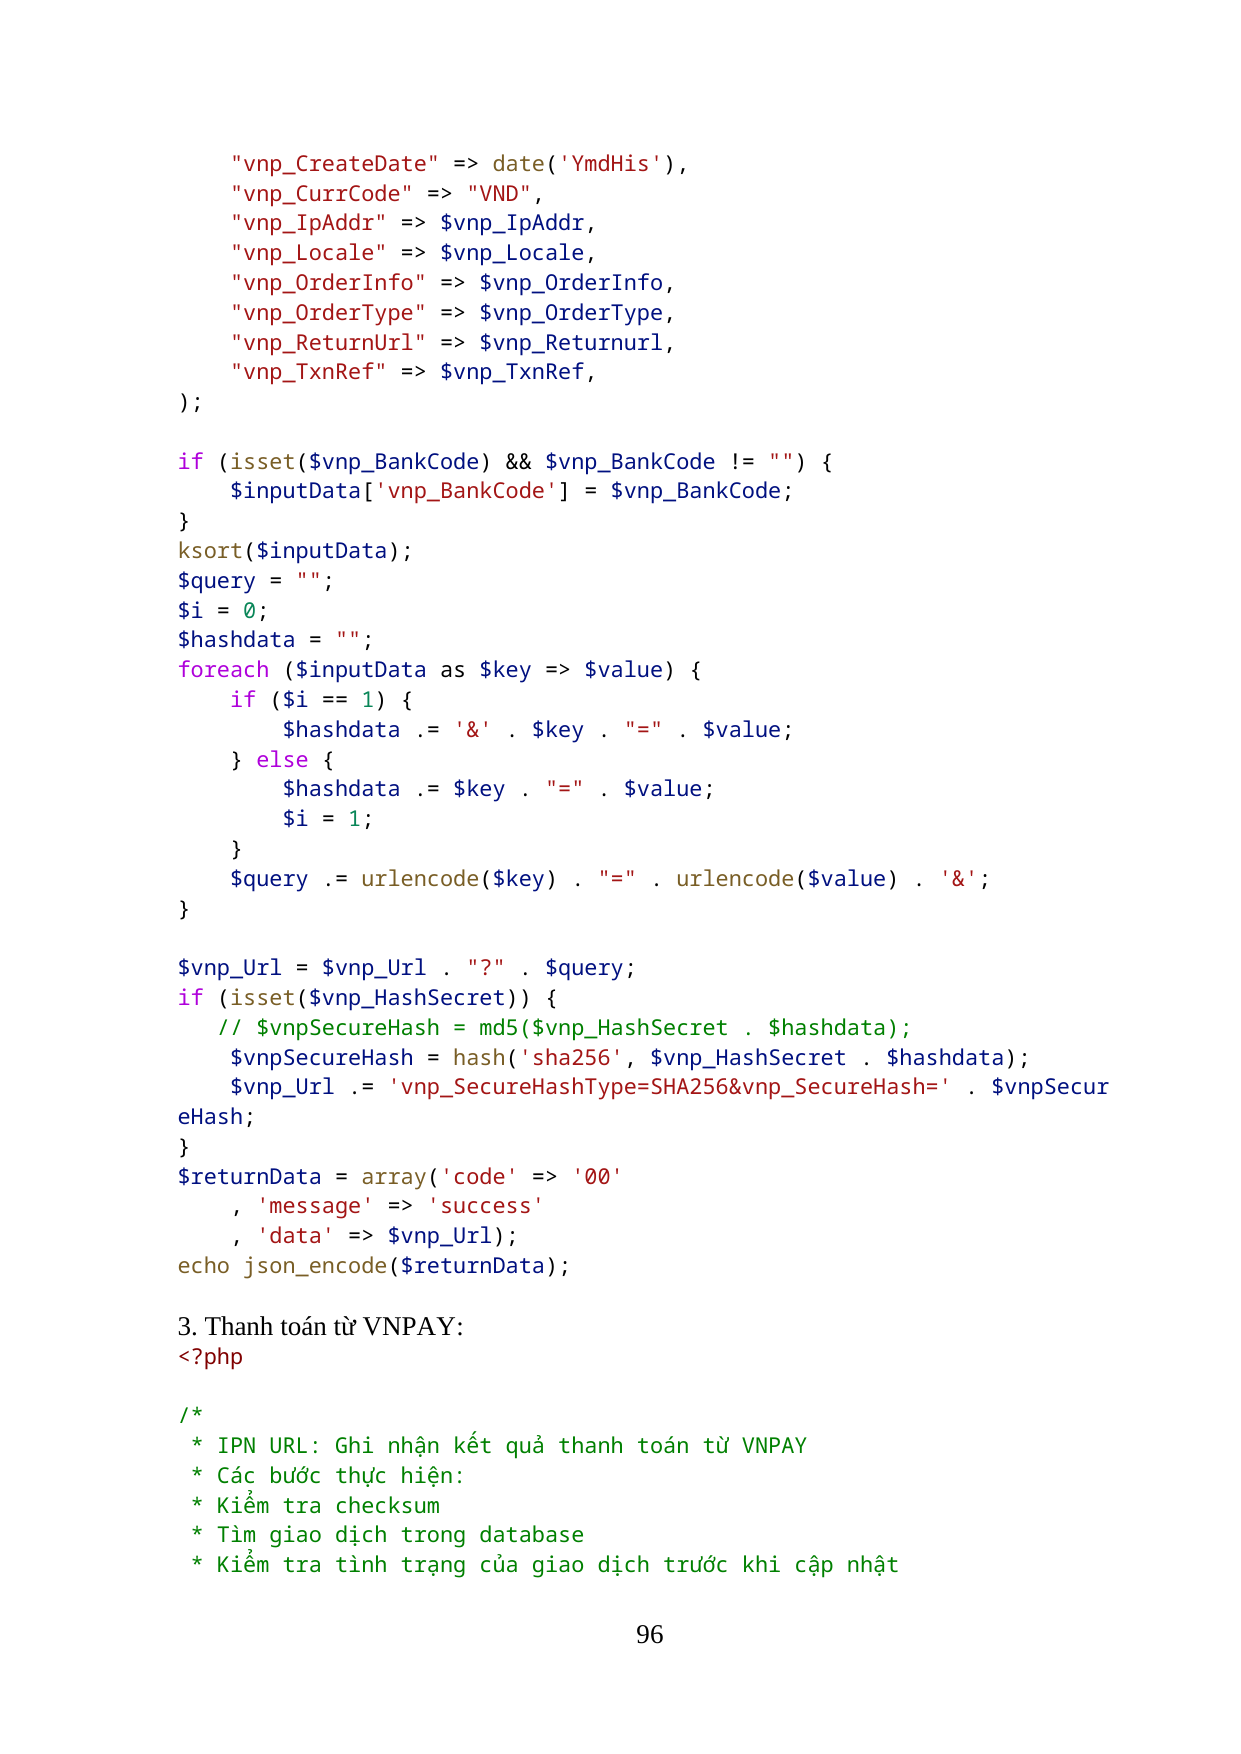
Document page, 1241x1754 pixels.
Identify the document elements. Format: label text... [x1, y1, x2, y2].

text "vnp_OrderType" => $vnp_OrderType, [177, 297, 1122, 326]
text * IPN URL: Ghi nhận kết quả thanh toán từ VNPAY [177, 1430, 1122, 1460]
text $query = ""; [177, 565, 1122, 594]
text $vnp_Url .= 'vnp_SecureHashType=SHA256&vnp_SecureHash=' . $vnpSecureHash; [177, 1071, 1122, 1131]
text $hashdata = ""; [177, 624, 1122, 654]
text ksort($inputData); [177, 535, 1122, 565]
text "vnp_Locale" => $vnp_Locale, [177, 237, 1122, 267]
text $vnpSecureHash = hash('sha256', $vnp_HashSecret . $hashdata); [177, 1041, 1122, 1071]
text , 'data' => $vnp_Url); [177, 1220, 1122, 1250]
text } else { [177, 743, 1122, 773]
text $returnData = array('code' => '00' [177, 1161, 1122, 1190]
text /* [177, 1400, 1122, 1430]
text // $vnpSecureHash = md5($vnp_HashSecret . $hashdata); [177, 1012, 1122, 1041]
text 3. Thanh toán từ VNPAY: [177, 1309, 1122, 1341]
text if (isset($vnp_HashSecret)) { [177, 982, 1122, 1012]
text * Kiểm tra tình trạng của giao dịch trước khi cập nhật [177, 1549, 1122, 1579]
text if (isset($vnp_BankCode) && $vnp_BankCode != "") { [177, 446, 1122, 475]
text "vnp_IpAddr" => $vnp_IpAddr, [177, 207, 1122, 237]
text $vnp_Url = $vnp_Url . "?" . $query; [177, 952, 1122, 982]
text $hashdata .= $key . "=" . $value; [177, 773, 1122, 803]
text } [177, 833, 1122, 863]
text "vnp_CurrCode" => "VND", [177, 177, 1122, 207]
text $inputData['vnp_BankCode'] = $vnp_BankCode; [177, 475, 1122, 505]
text "vnp_ReturnUrl" => $vnp_Returnurl, [177, 326, 1122, 356]
text <?php [177, 1341, 1122, 1371]
text * Tìm giao dịch trong database [177, 1519, 1122, 1549]
text * Các bước thực hiện: [177, 1460, 1122, 1490]
text $i = 1; [177, 803, 1122, 833]
text } [177, 1131, 1122, 1161]
text } [177, 505, 1122, 535]
text ); [177, 386, 1122, 416]
text "vnp_TxnRef" => $vnp_TxnRef, [177, 356, 1122, 386]
text foreach ($inputData as $key => $value) { [177, 654, 1122, 684]
text , 'message' => 'success' [177, 1190, 1122, 1220]
text } [177, 892, 1122, 922]
text "vnp_OrderInfo" => $vnp_OrderInfo, [177, 267, 1122, 297]
text $query .= urlencode($key) . "=" . urlencode($value) . '&'; [177, 863, 1122, 892]
text $i = 0; [177, 594, 1122, 624]
text if ($i == 1) { [177, 684, 1122, 714]
text $hashdata .= '&' . $key . "=" . $value; [177, 714, 1122, 743]
text * Kiểm tra checksum [177, 1490, 1122, 1519]
text echo json_encode($returnData); [177, 1250, 1122, 1280]
text "vnp_CreateDate" => date('YmdHis'), [177, 148, 1122, 177]
